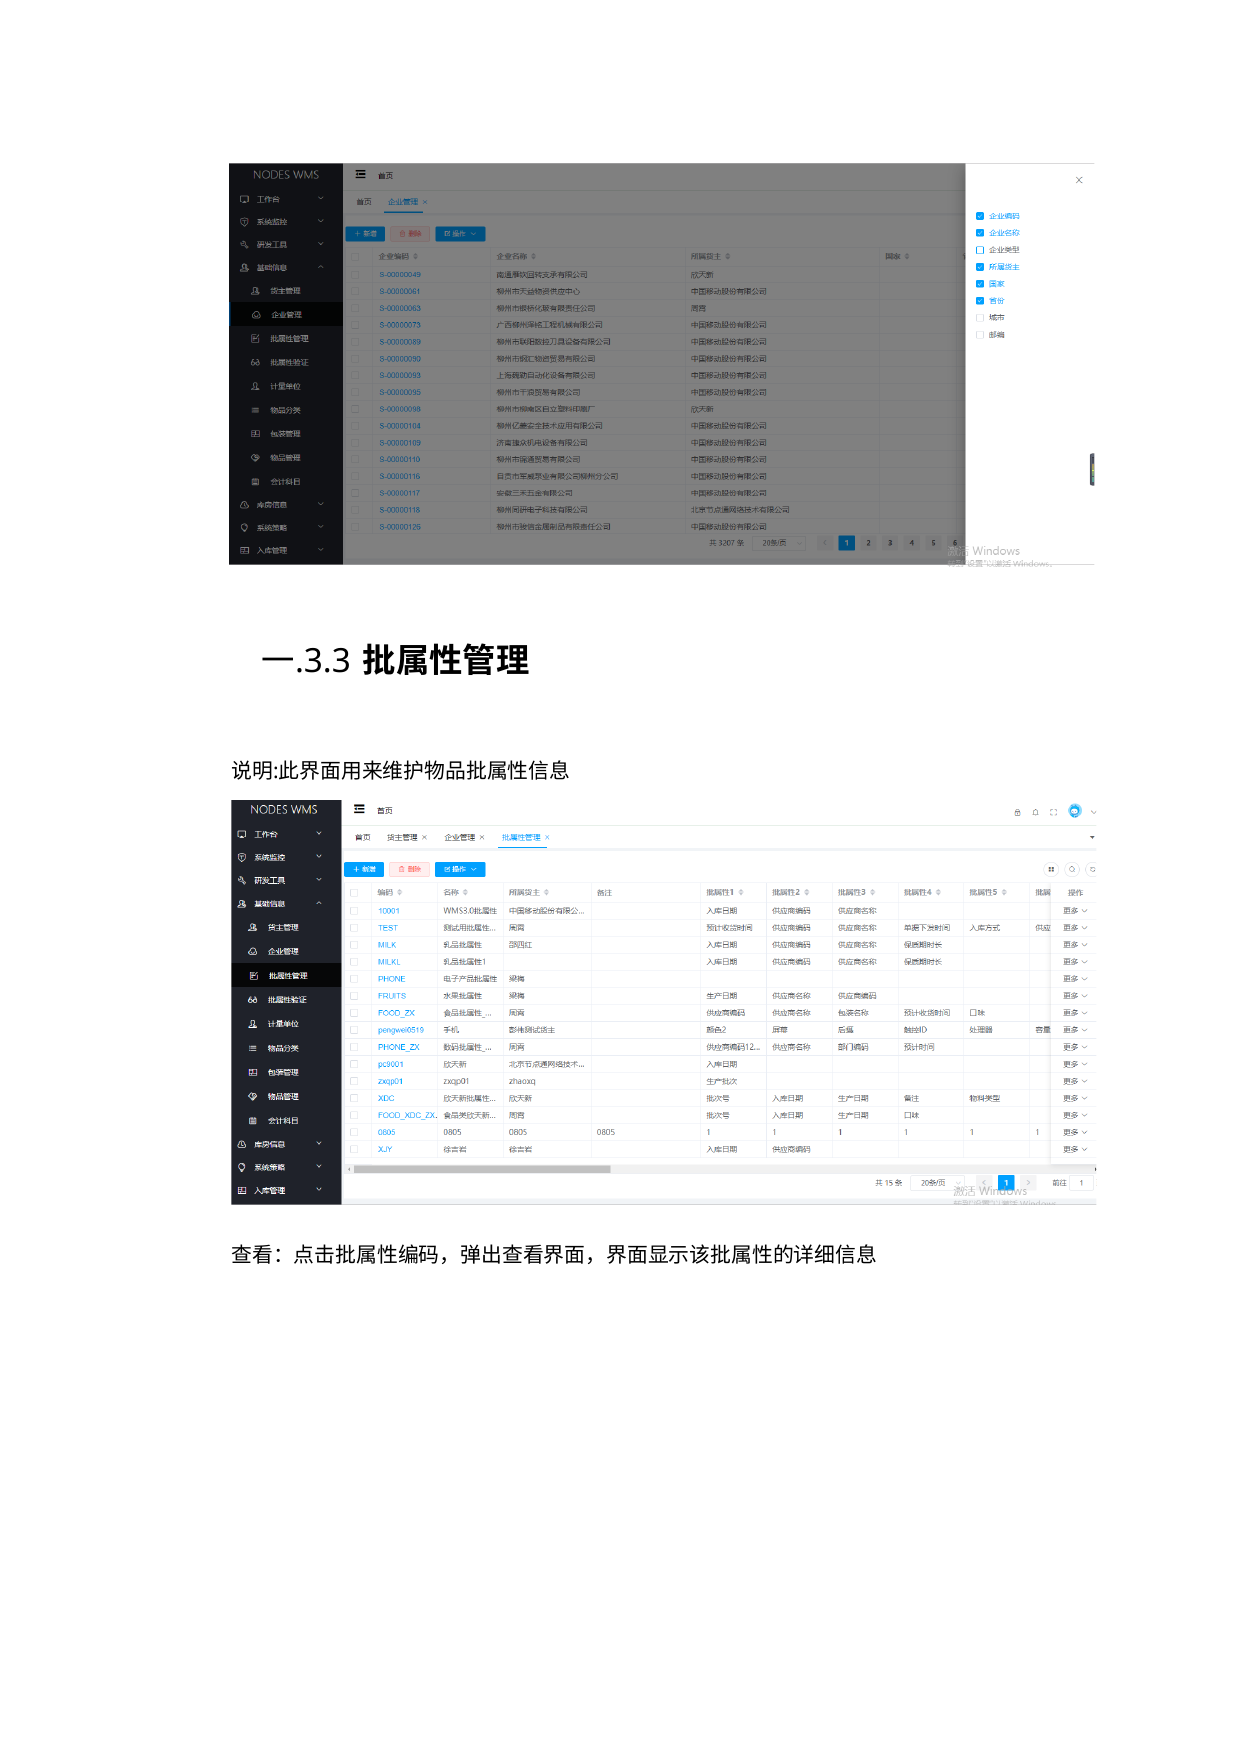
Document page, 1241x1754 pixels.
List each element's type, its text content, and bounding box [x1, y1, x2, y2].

text 说明:此界面用来维护物品批属性信息 [187, 753, 1053, 786]
subtitle 批属性管理 [261, 626, 1053, 691]
picture [231, 800, 1097, 1205]
text 查看：点击批属性编码，弹出查看界面，界面显示该批属性的详细信息 [187, 1237, 1053, 1270]
picture [229, 162, 1095, 567]
